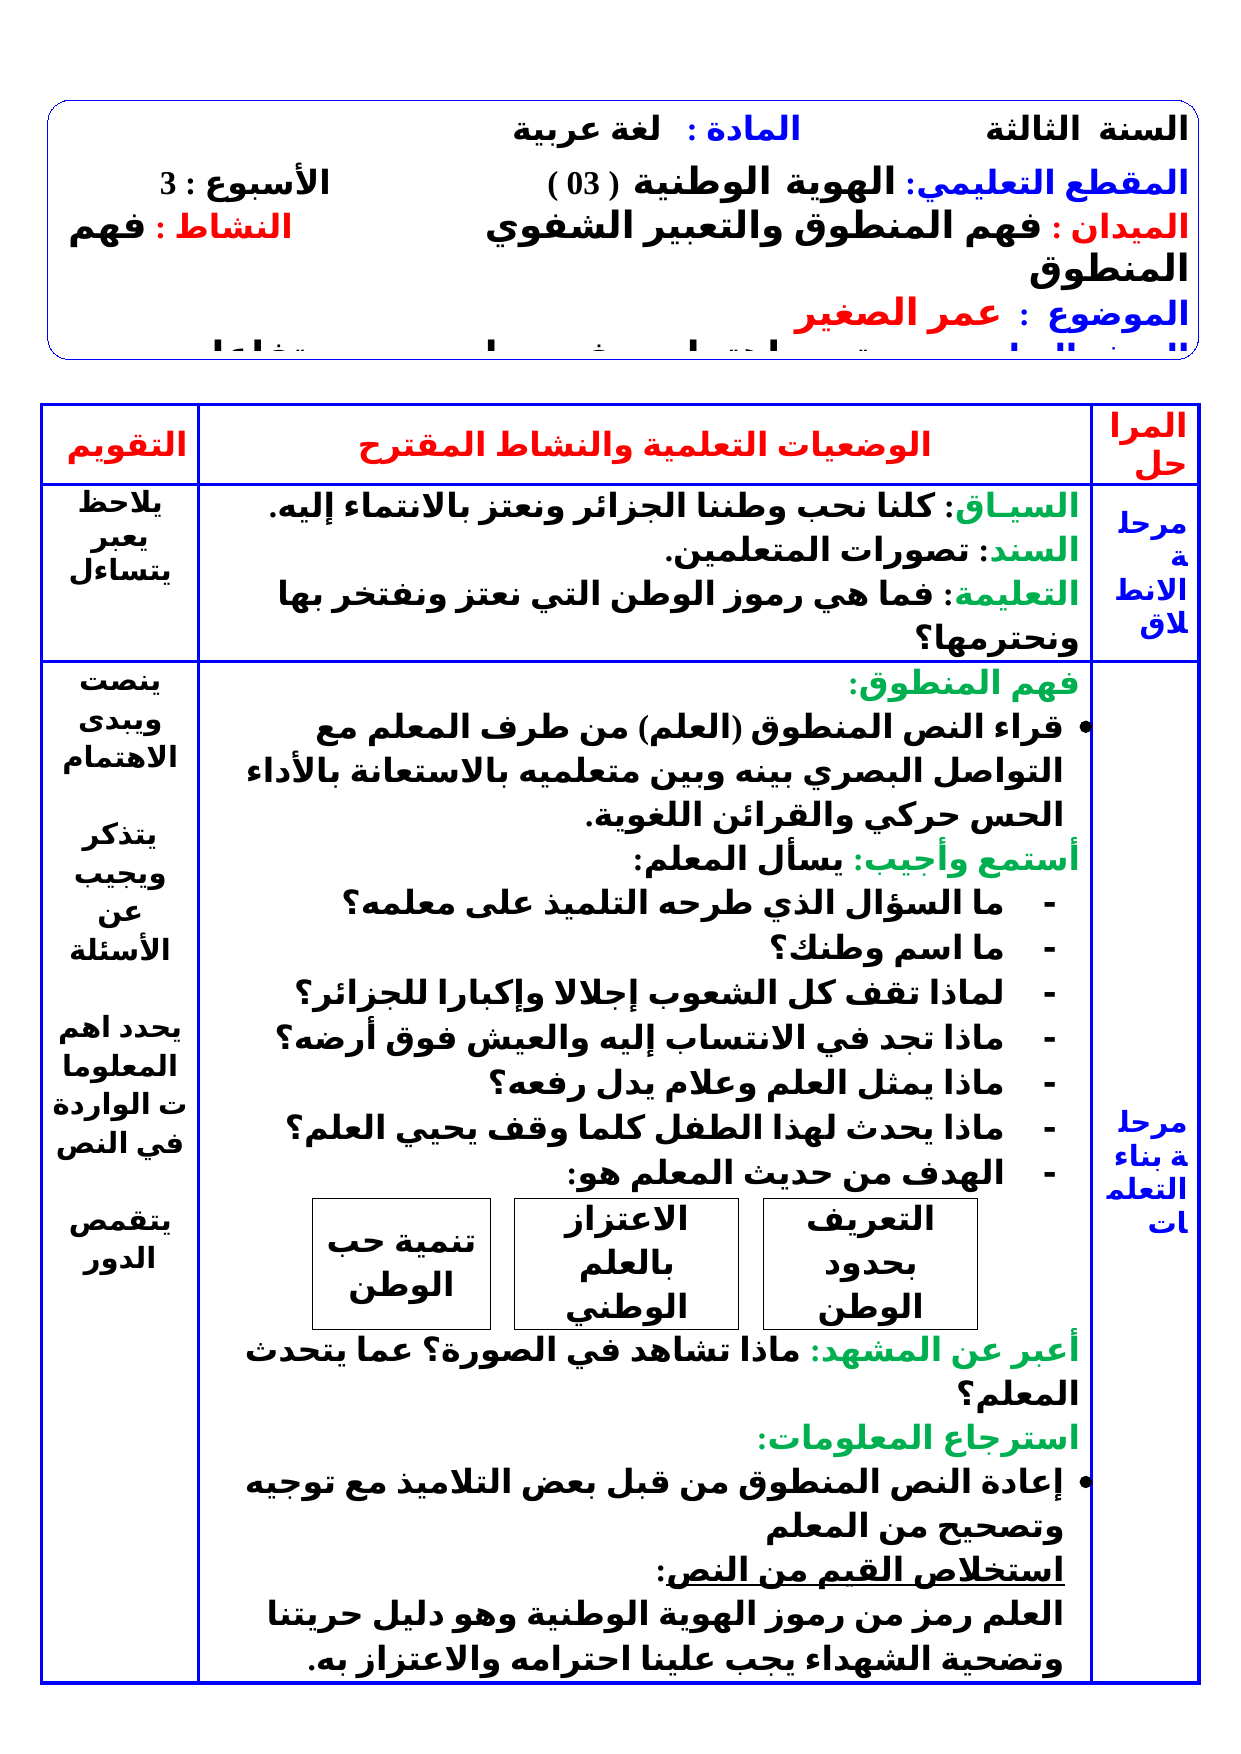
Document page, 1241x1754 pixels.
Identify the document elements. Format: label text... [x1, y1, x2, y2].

table_cell ينصت ويبدى الاهتمام يتذكر ويجيب عن الأسئلة يحدد اهم المعلومات الواردة في النص يتقمص الدور [43, 663, 197, 1681]
table_cell مرحلة بناء التعلمات [1093, 663, 1197, 1681]
table_header الوضعيات التعلمية والنشاط المقترح [200, 406, 1090, 483]
table_cell يلاحظ يعبر يتساءل [43, 486, 197, 660]
table_header التقويم [43, 406, 197, 483]
table_header المراحل [1093, 406, 1197, 483]
table_cell السيـاق: كلنا نحب وطننا الجزائر ونعتز بالانتماء إليه. السند: تصورات المتعلمين. التعليمة: فما هي رموز الوطن التي نعتز ونفتخر بها ونحترمها؟ [200, 486, 1090, 660]
table_cell مرحلة الانطلاق [1093, 486, 1197, 660]
table_cell فهم المنطوق: قراء النص المنطوق (العلم) من طرف المعلم مع التواصل البصري بينه وبين متعلميه بالاستعانة بالأداء الحس حركي والقرائن اللغوية. أستمع وأجيب: يسأل المعلم: ما السؤال الذي طرحه التلميذ على معلمه؟ ما اسم وطنك؟ لماذا تقف كل الشعوب إجلالا وإكبارا للجزائر؟ ماذا تجد في الانتساب إليه والعيش فوق أرضه؟ ماذا يمثل العلم وعلام يدل رفعه؟ ماذا يحدث لهذا الطفل كلما وقف يحيي العلم؟ الهدف من حديث المعلم هو: أعبر عن المشهد: ماذا تشاهد في الصورة؟ عما يتحدث المعلم؟ استرجاع المعلومات: إعادة النص المنطوق من قبل بعض التلاميذ مع توجيه وتصحيح من المعلم استخلاص القيم من النص: العلم رمز من رموز الهوية الوطنية وهو دليل حريتنا وتضحية الشهداء يجب علينا احترامه والاعتزاز به. [200, 663, 1090, 1681]
